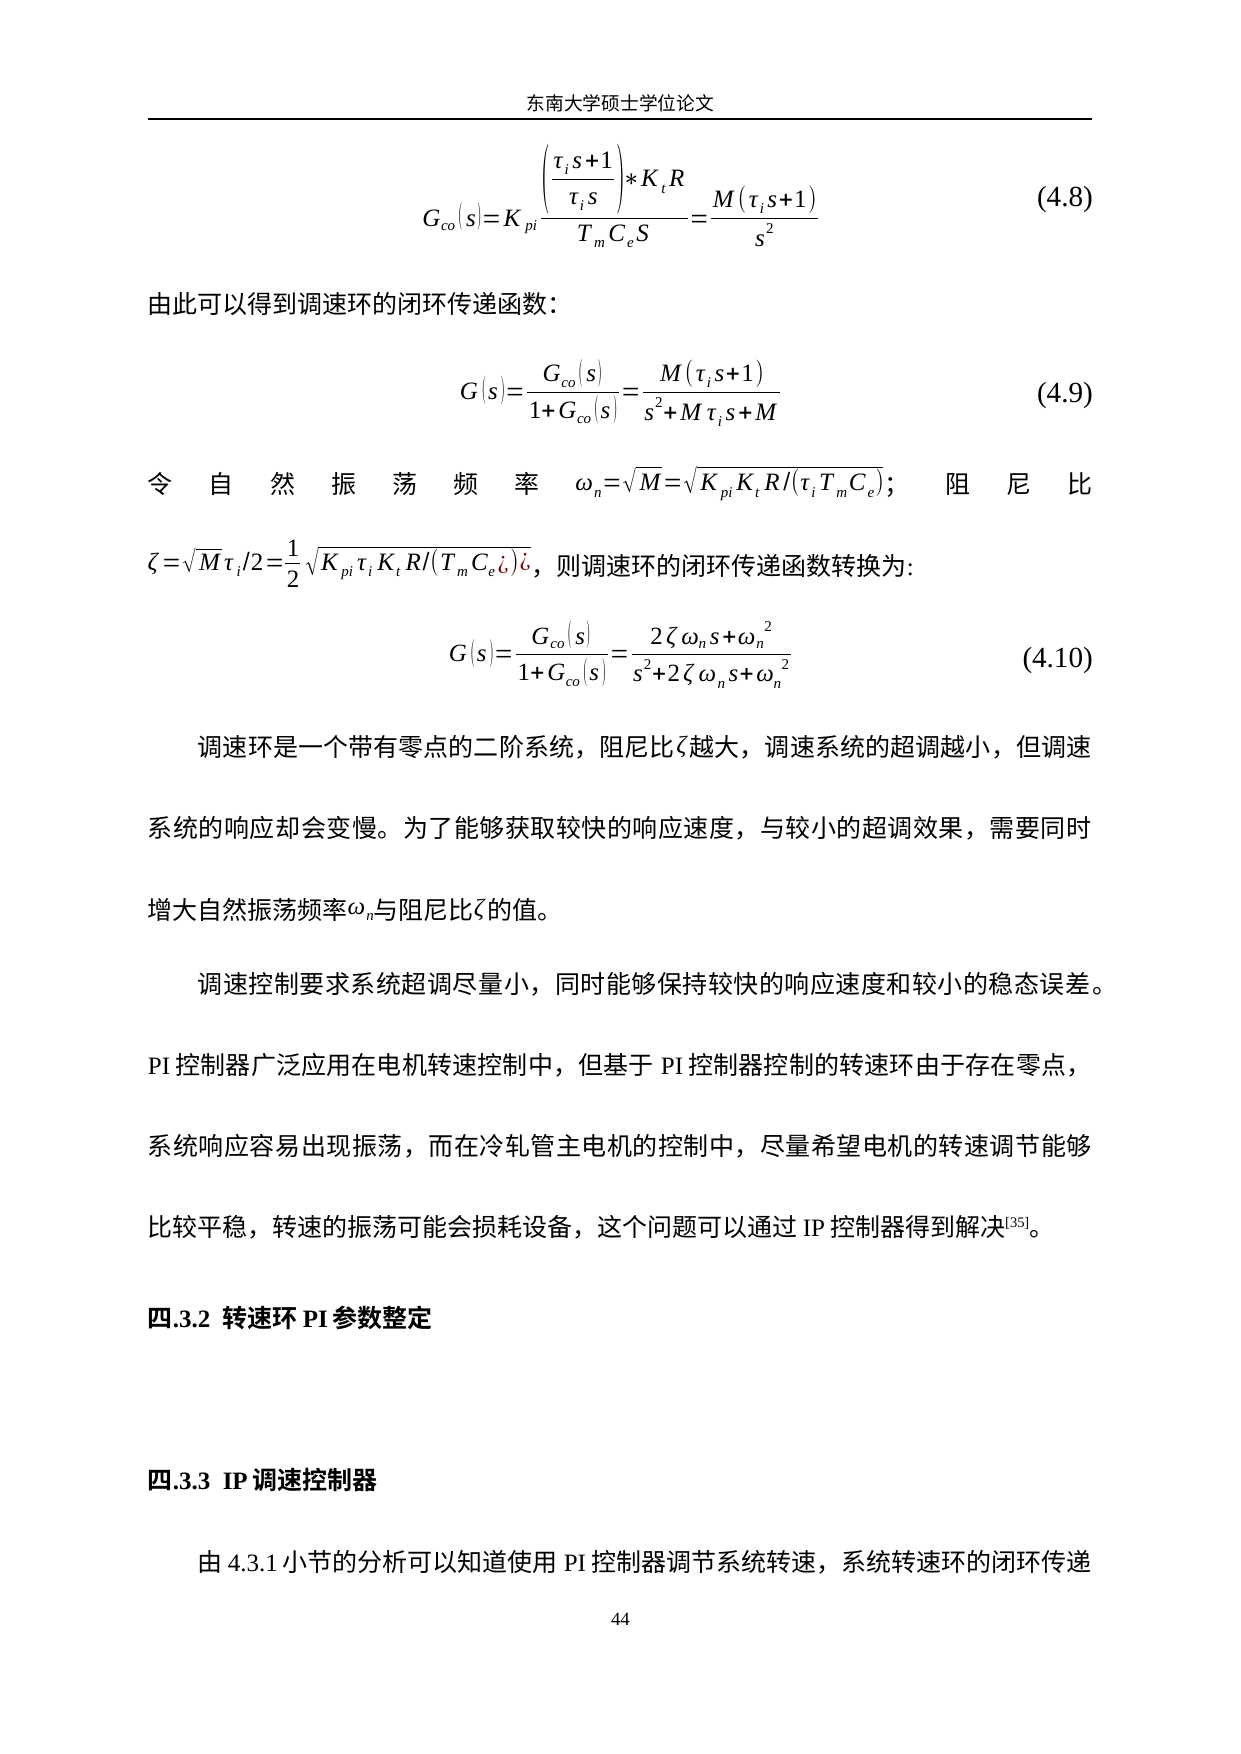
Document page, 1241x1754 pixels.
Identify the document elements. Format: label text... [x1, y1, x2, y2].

text 调速环是一个带有零点的二阶系统，阻尼比越大，调速系统的超调越小，但调速系统的响应却会变慢。为了能够获取较快的响应速度，与较小的超调效果，需要同时增大自然振荡频率与阻尼比的值。 [148, 713, 1092, 941]
subtitle IP调速控制器 [148, 1446, 1092, 1511]
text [148, 1528, 1092, 1593]
text 调速控制要求系统超调尽量小，同时能够保持较快的响应速度和较小的稳态误差。PI控制器广泛应用在电机转速控制中，但基于PI控制器控制的转速环由于存在零点，系统响应容易出现振荡，而在冷轧管主电机的控制中，尽量希望电机的转速调节能够比较平稳，转速的振荡可能会损耗设备，这个问题可以通过IP控制器得到解决[35]。 [148, 950, 1092, 1258]
text (4.9) [148, 344, 1092, 442]
subtitle 转速环PI参数整定 [148, 1284, 1092, 1349]
text 令自然振荡频率；阻尼比，则调速环的闭环传递函数转换为: [148, 450, 1092, 597]
text 由此可以得到调速环的闭环传递函数： [148, 271, 1092, 336]
text (4.10) [148, 606, 1092, 703]
text (4.8) [148, 132, 1092, 262]
